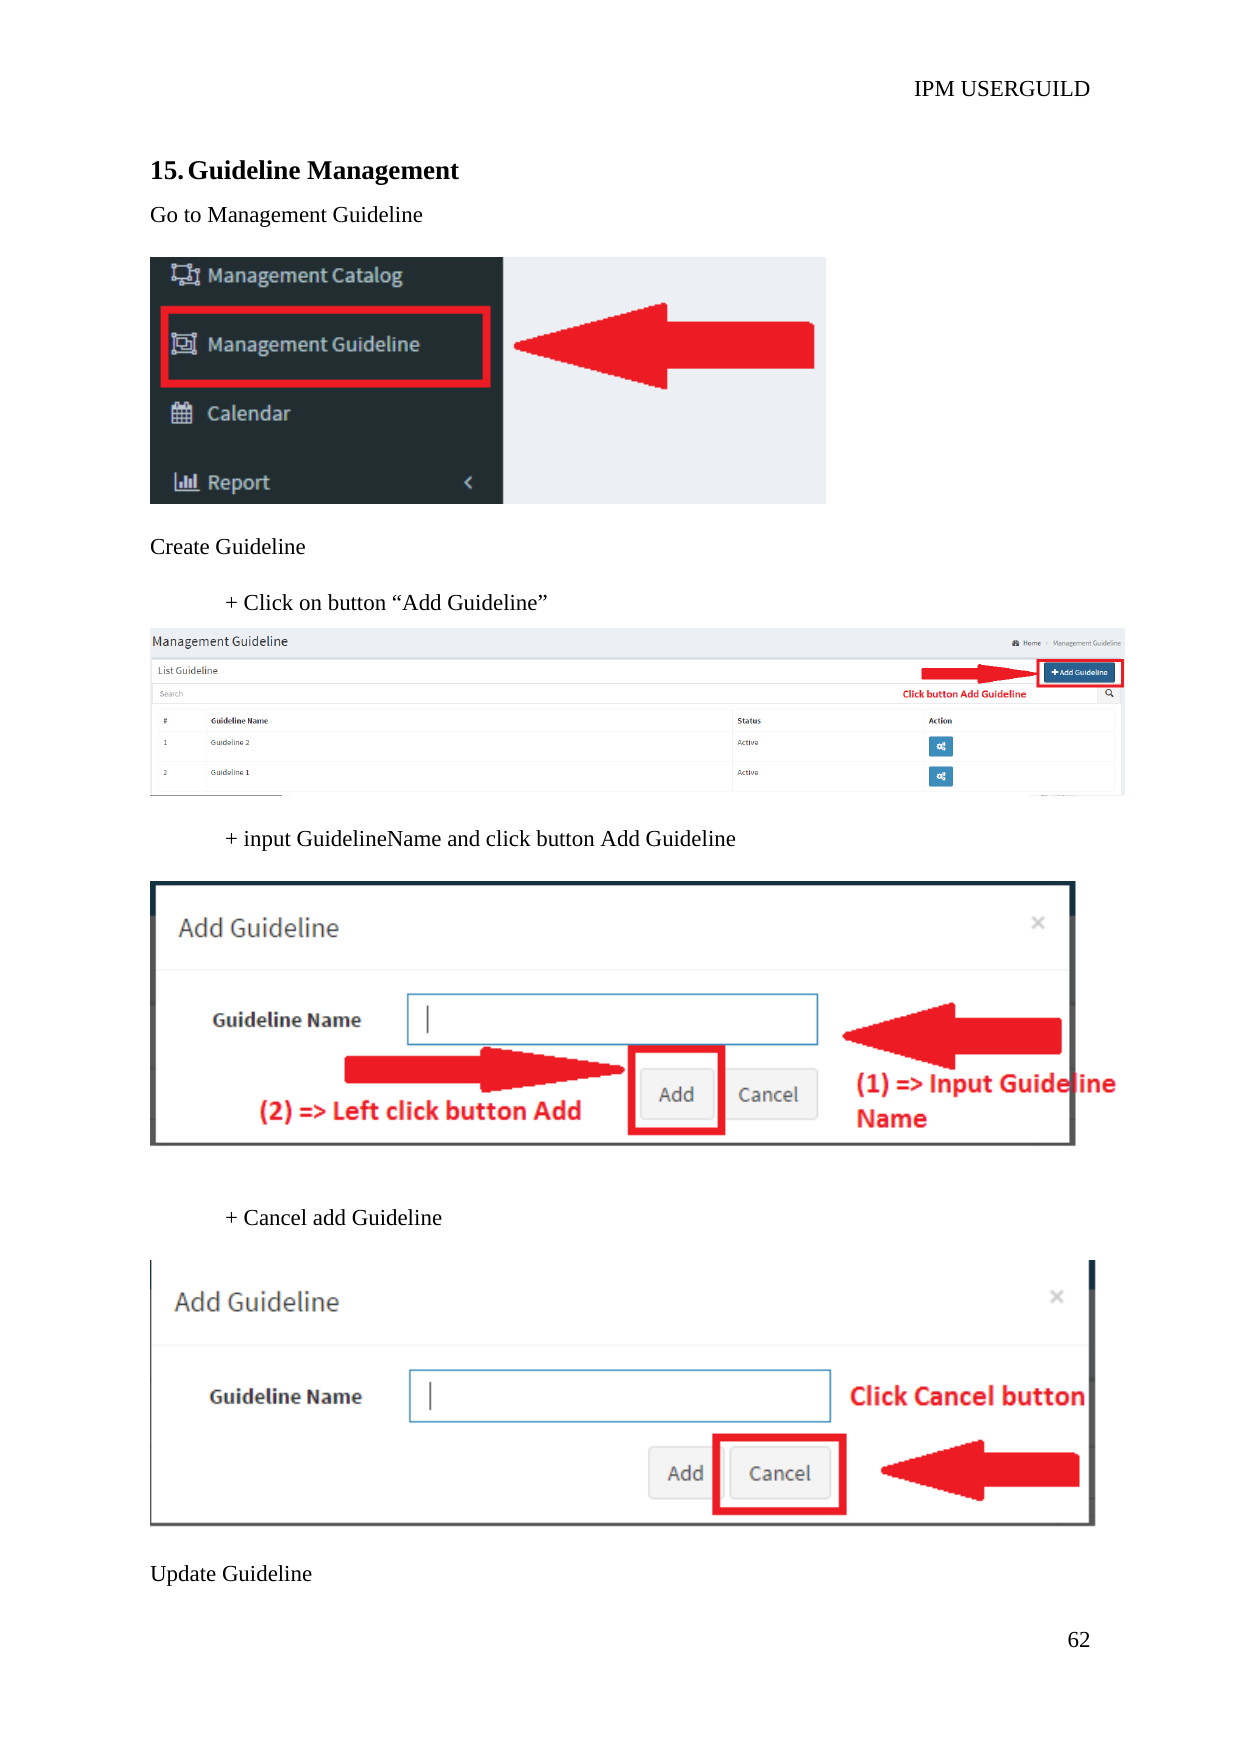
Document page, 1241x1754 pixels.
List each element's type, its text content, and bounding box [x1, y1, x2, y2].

text Update Guideline [150, 1561, 1090, 1587]
subtitle Guideline Management [150, 154, 1090, 185]
text + input GuidelineName and click button Add Guideline [150, 825, 1090, 852]
text Create Guideline [150, 533, 1090, 559]
picture [150, 881, 1125, 1175]
text + Click on button “Add Guideline” [150, 589, 1090, 628]
picture [150, 257, 827, 504]
text Go to Management Guideline [150, 201, 1090, 227]
picture [150, 628, 1125, 796]
text + Cancel add Guideline [150, 1204, 1090, 1231]
picture [150, 1260, 1097, 1531]
